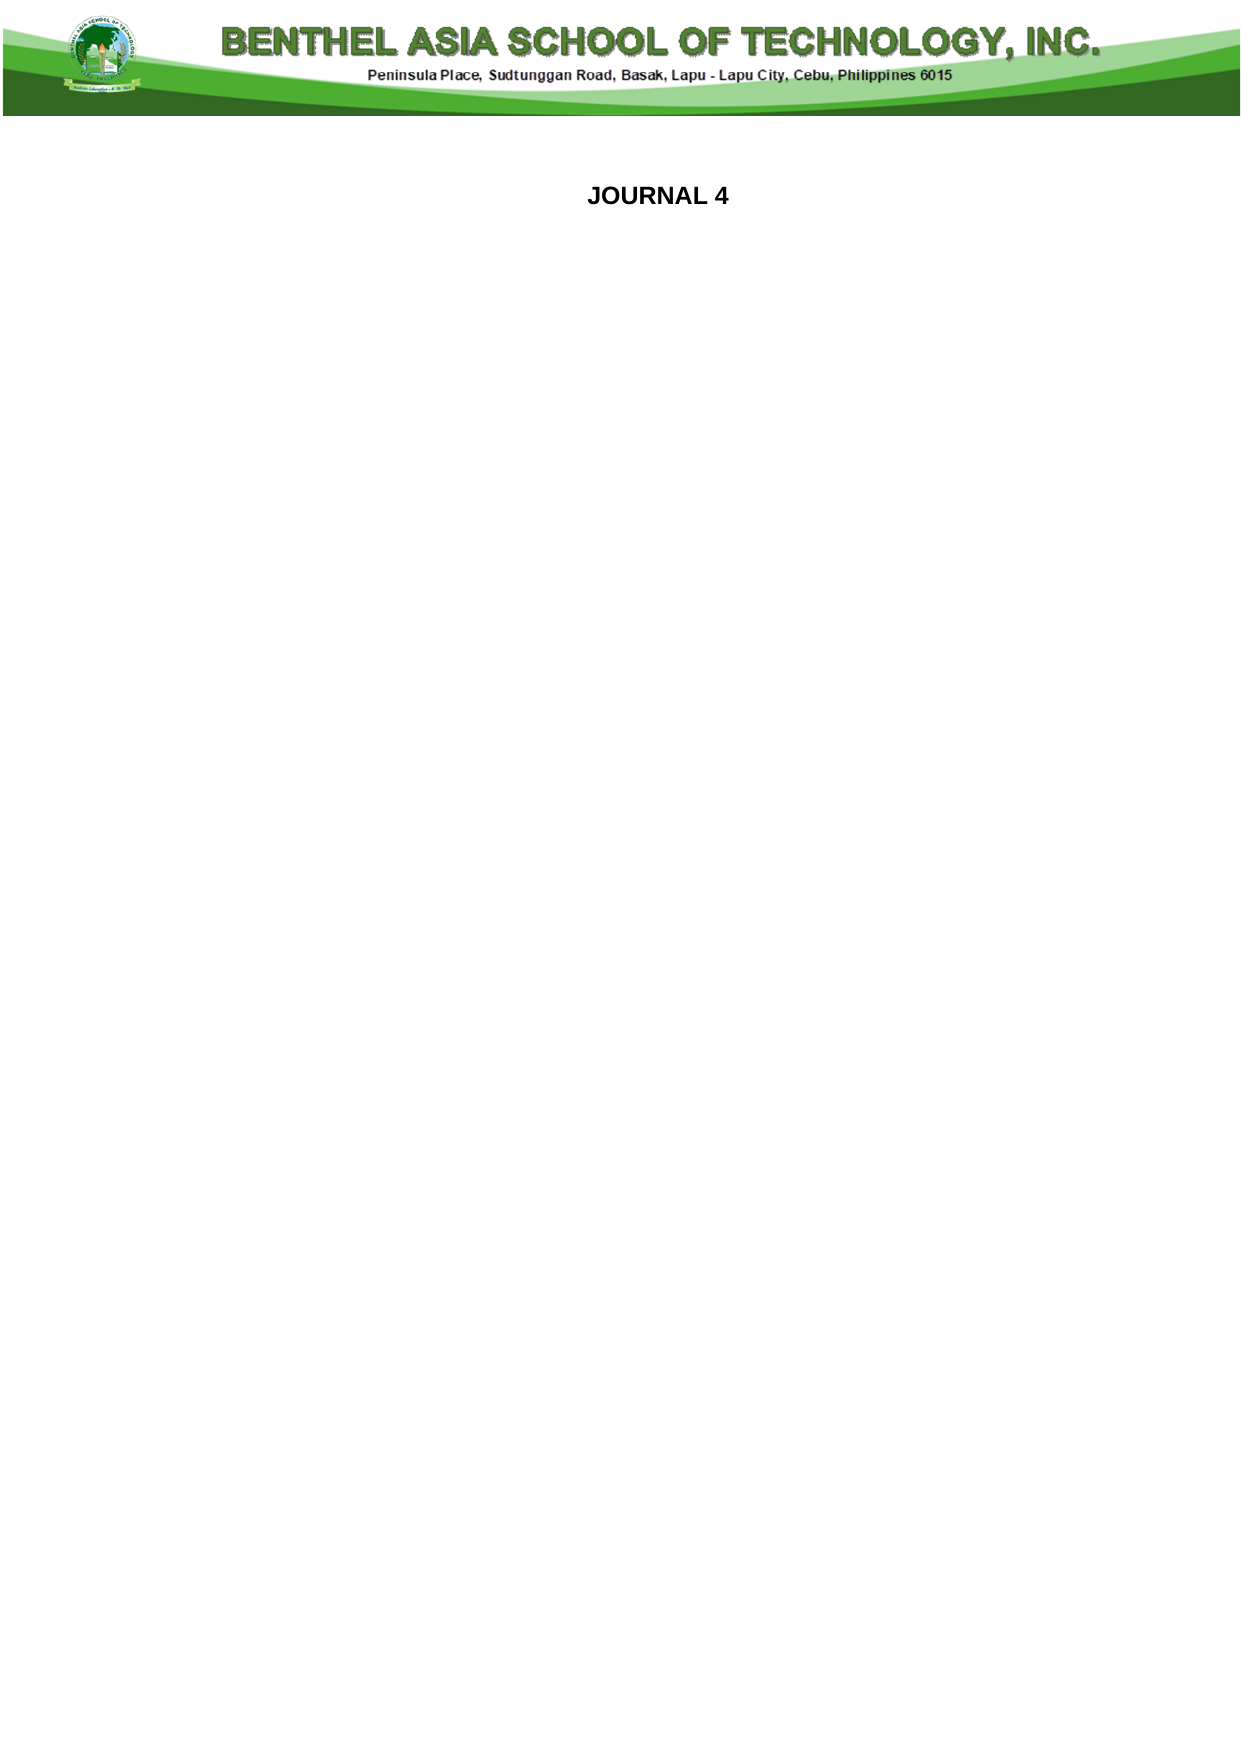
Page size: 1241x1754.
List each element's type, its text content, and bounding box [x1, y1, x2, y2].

picture [0, 0, 1241, 195]
text JOURNAL 4 [149, 181, 1166, 211]
